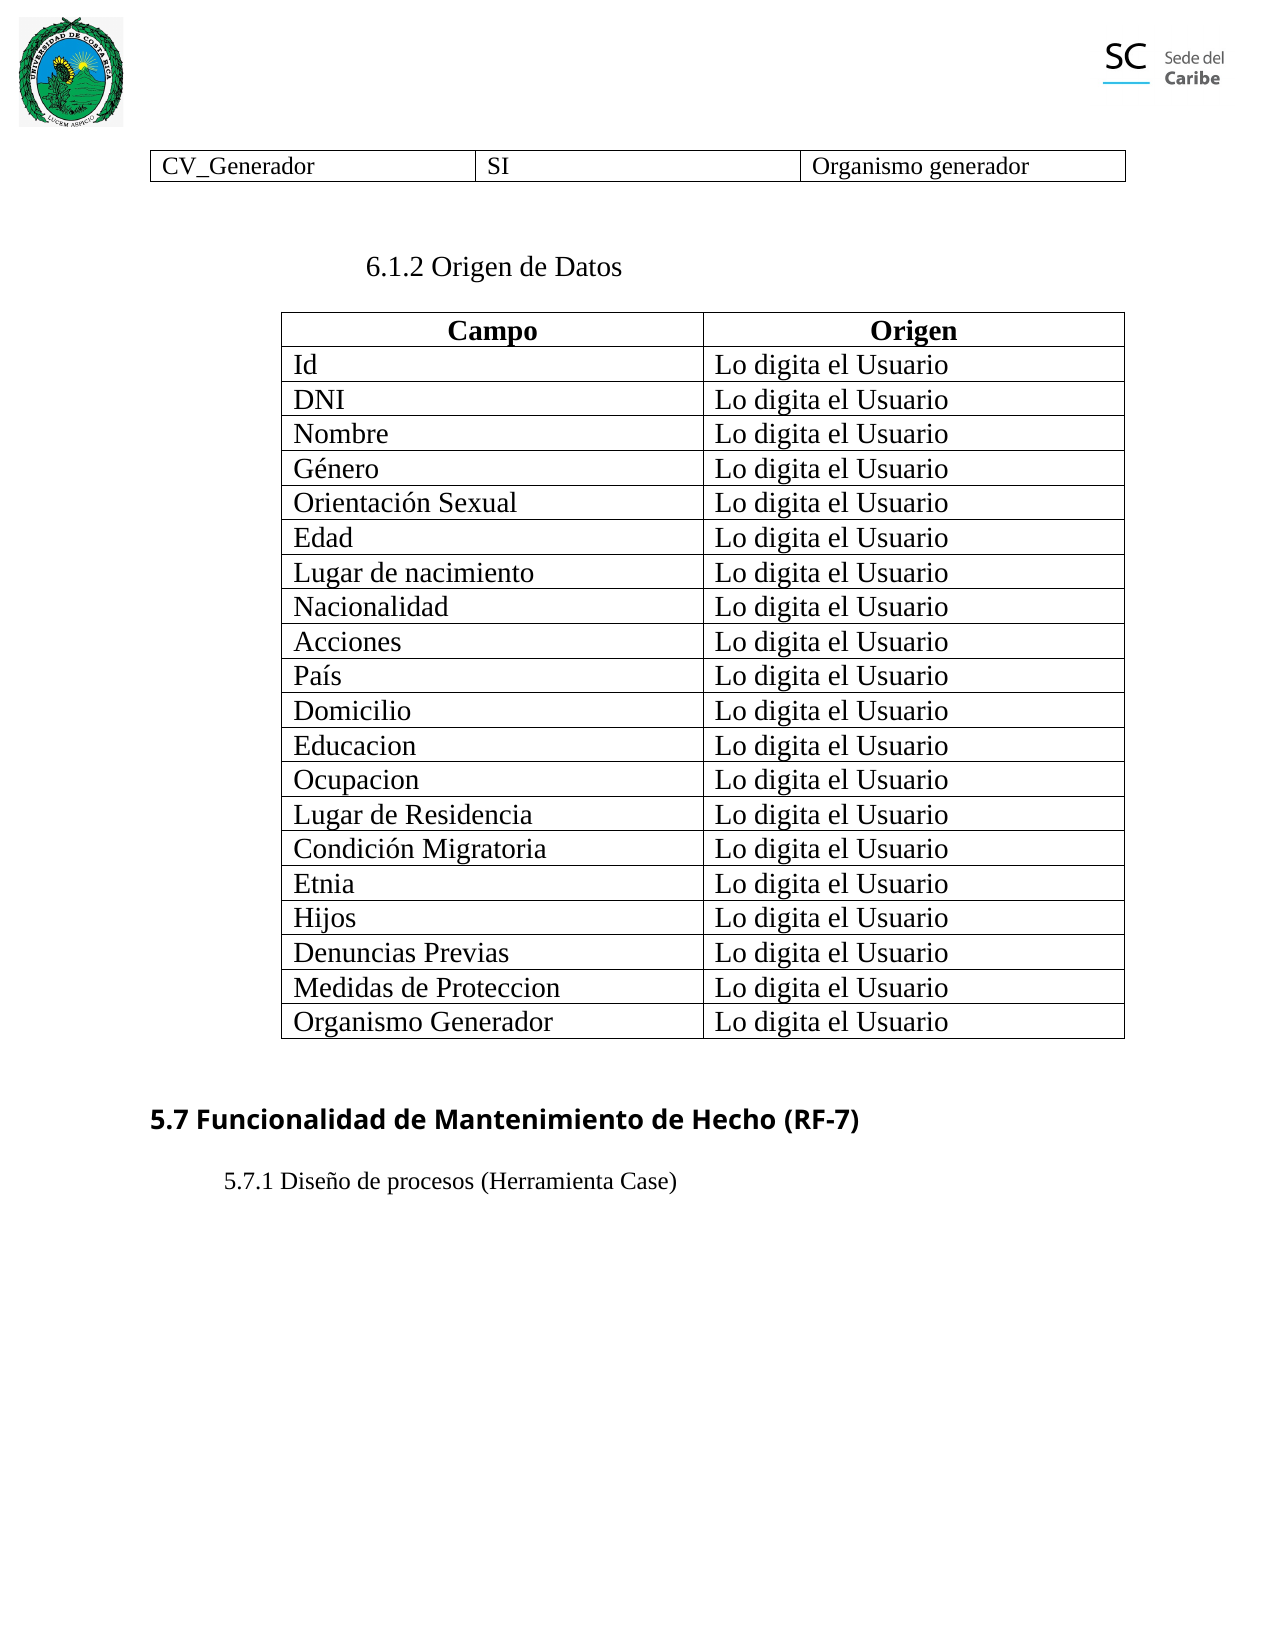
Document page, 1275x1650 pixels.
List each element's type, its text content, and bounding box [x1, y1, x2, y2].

table_cell Lo digita el Usuario [704, 659, 1124, 692]
table_cell Lo digita el Usuario [704, 624, 1124, 657]
table_cell Lo digita el Usuario [704, 901, 1124, 934]
table_cell País [282, 659, 703, 692]
picture [18, 17, 124, 127]
table_cell Lo digita el Usuario [704, 797, 1124, 830]
table_cell Lo digita el Usuario [704, 866, 1124, 899]
table_cell Acciones [282, 624, 703, 657]
table_cell Nacionalidad [282, 589, 703, 623]
table_header Campo [282, 313, 703, 346]
table_cell Lo digita el Usuario [704, 486, 1124, 519]
table_cell Lo digita el Usuario [704, 970, 1124, 1003]
table_cell Lo digita el Usuario [704, 762, 1124, 796]
table_cell Lo digita el Usuario [704, 693, 1124, 727]
table_cell Medidas de Proteccion [282, 970, 703, 1003]
table_cell Lo digita el Usuario [704, 382, 1124, 415]
table_cell Educacion [282, 728, 703, 761]
table_cell Orientación Sexual [282, 486, 703, 519]
subtitle 5.7 Funcionalidad de Mantenimiento de Hecho (RF-7) [150, 1101, 1125, 1137]
table_cell Lo digita el Usuario [704, 1004, 1124, 1038]
table_cell Id [282, 347, 703, 381]
table_cell Edad [282, 520, 703, 554]
table_cell Domicilio [282, 693, 703, 727]
table_cell Ocupacion [282, 762, 703, 796]
table_cell Condición Migratoria [282, 831, 703, 865]
table_cell Lugar de nacimiento [282, 555, 703, 588]
table_cell Lo digita el Usuario [704, 589, 1124, 623]
table_cell Lo digita el Usuario [704, 831, 1124, 865]
table_cell Lo digita el Usuario [704, 555, 1124, 588]
table_cell Lo digita el Usuario [704, 520, 1124, 554]
table_cell Lo digita el Usuario [704, 935, 1124, 969]
table_cell Lo digita el Usuario [704, 728, 1124, 761]
table_cell Lo digita el Usuario [704, 347, 1124, 381]
table_cell Etnia [282, 866, 703, 899]
table_header Origen [704, 313, 1124, 346]
table_cell CV_Generador [151, 151, 475, 181]
table_cell Lo digita el Usuario [704, 451, 1124, 484]
table_cell SI [476, 151, 800, 181]
table_cell Organismo generador [801, 151, 1125, 181]
table_cell Denuncias Previas [282, 935, 703, 969]
table_cell Organismo Generador [282, 1004, 703, 1038]
table_cell Lo digita el Usuario [704, 416, 1124, 450]
table_cell Género [282, 451, 703, 484]
picture [1090, 25, 1236, 106]
table_cell Hijos [282, 901, 703, 934]
table_cell Lugar de Residencia [282, 797, 703, 830]
text 6.1.2 Origen de Datos [366, 249, 1125, 283]
table_cell Nombre [282, 416, 703, 450]
text 5.7.1 Diseño de procesos (Herramienta Case) [150, 1166, 1125, 1195]
table_cell DNI [282, 382, 703, 415]
